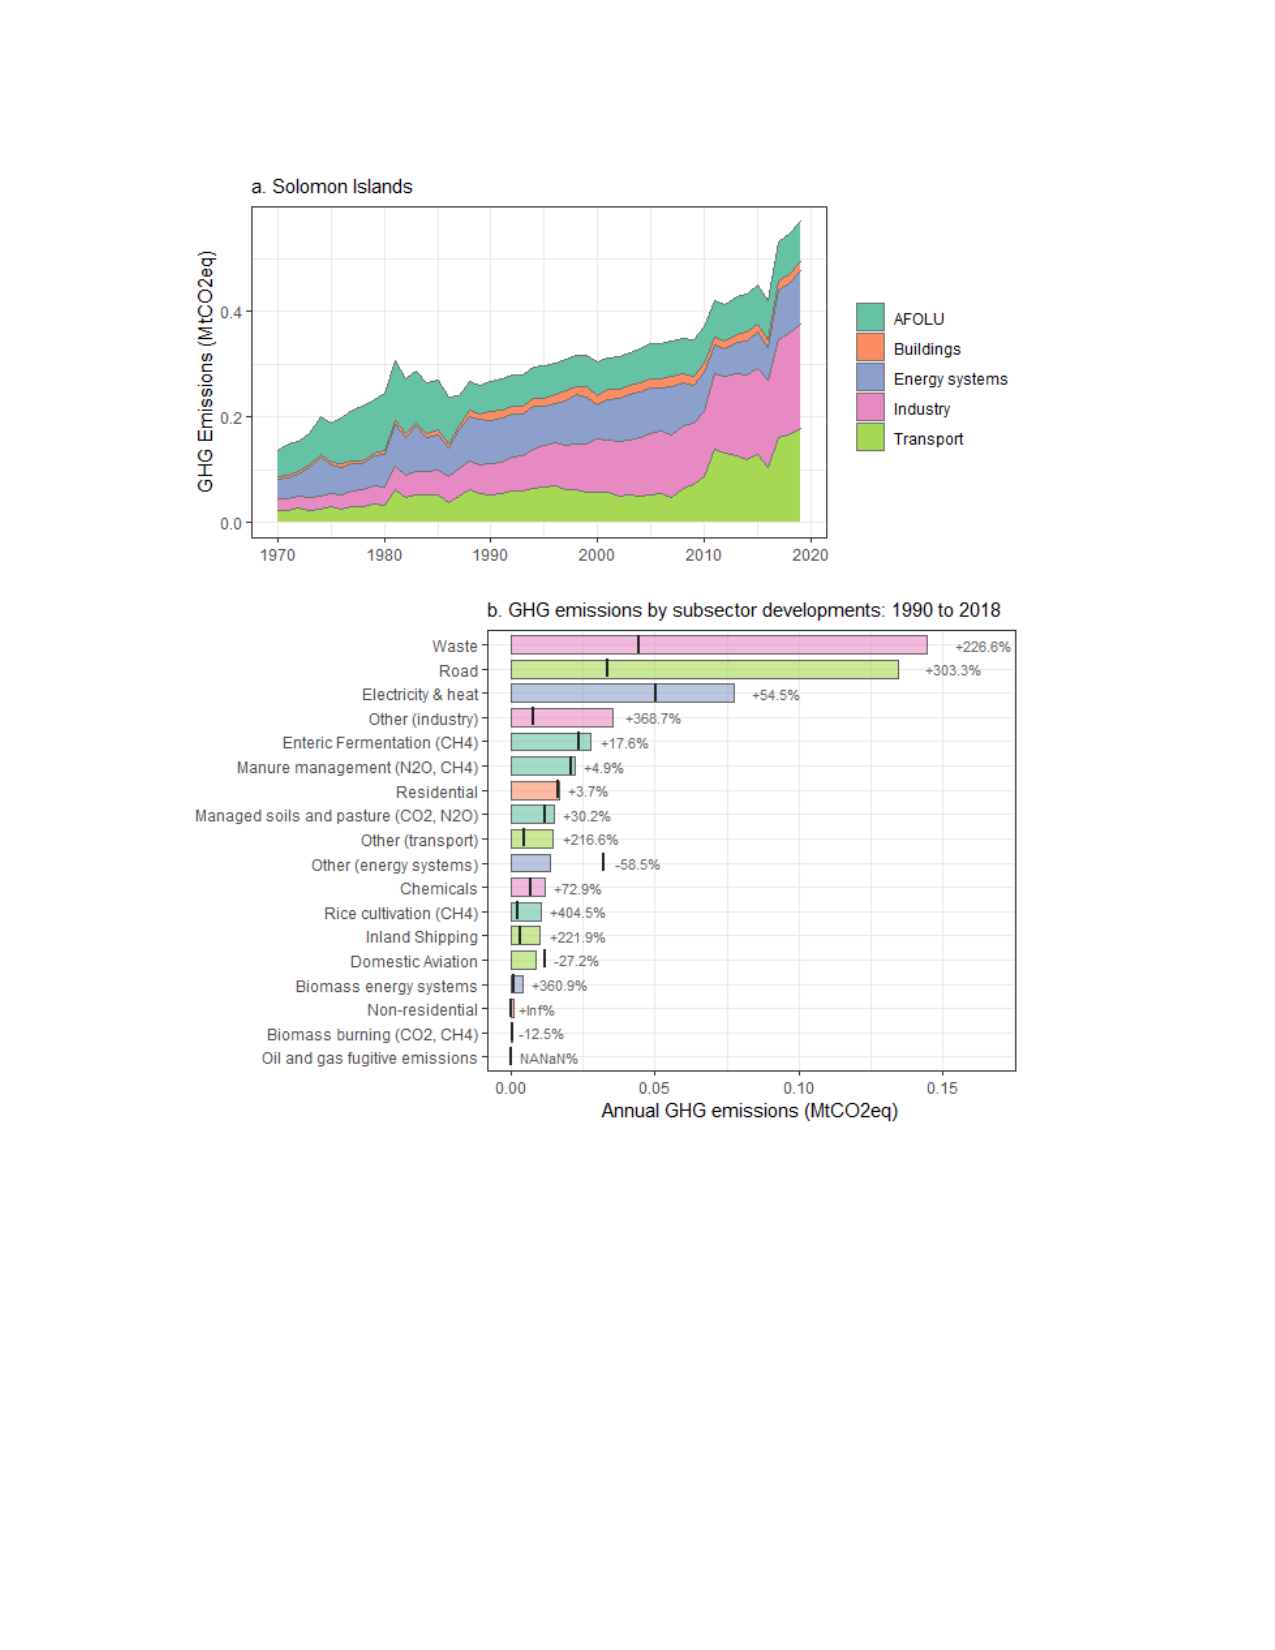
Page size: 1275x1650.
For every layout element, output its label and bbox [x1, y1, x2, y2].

picture [168, 150, 1044, 1150]
